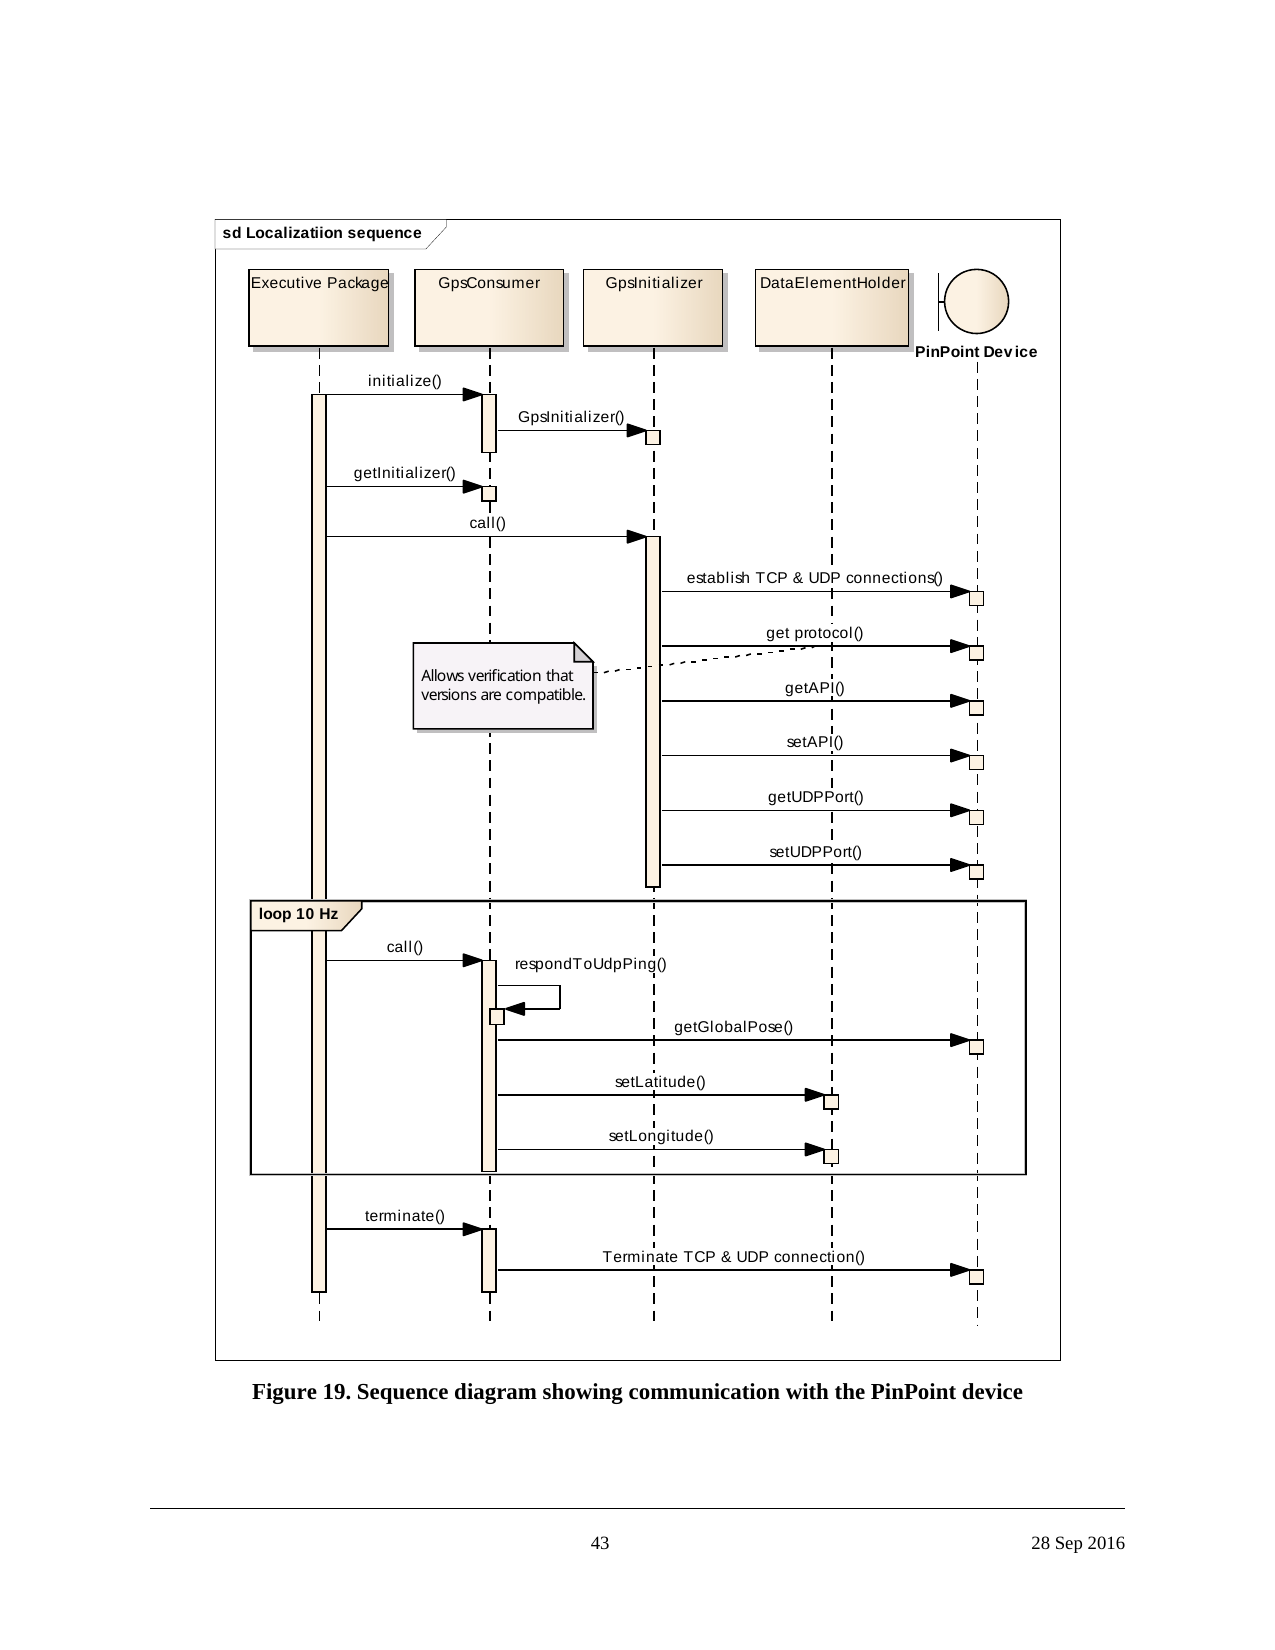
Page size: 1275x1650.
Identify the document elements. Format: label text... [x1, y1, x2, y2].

text Figure 19. Sequence diagram showing communication with the PinPoint device [150, 1378, 1125, 1404]
